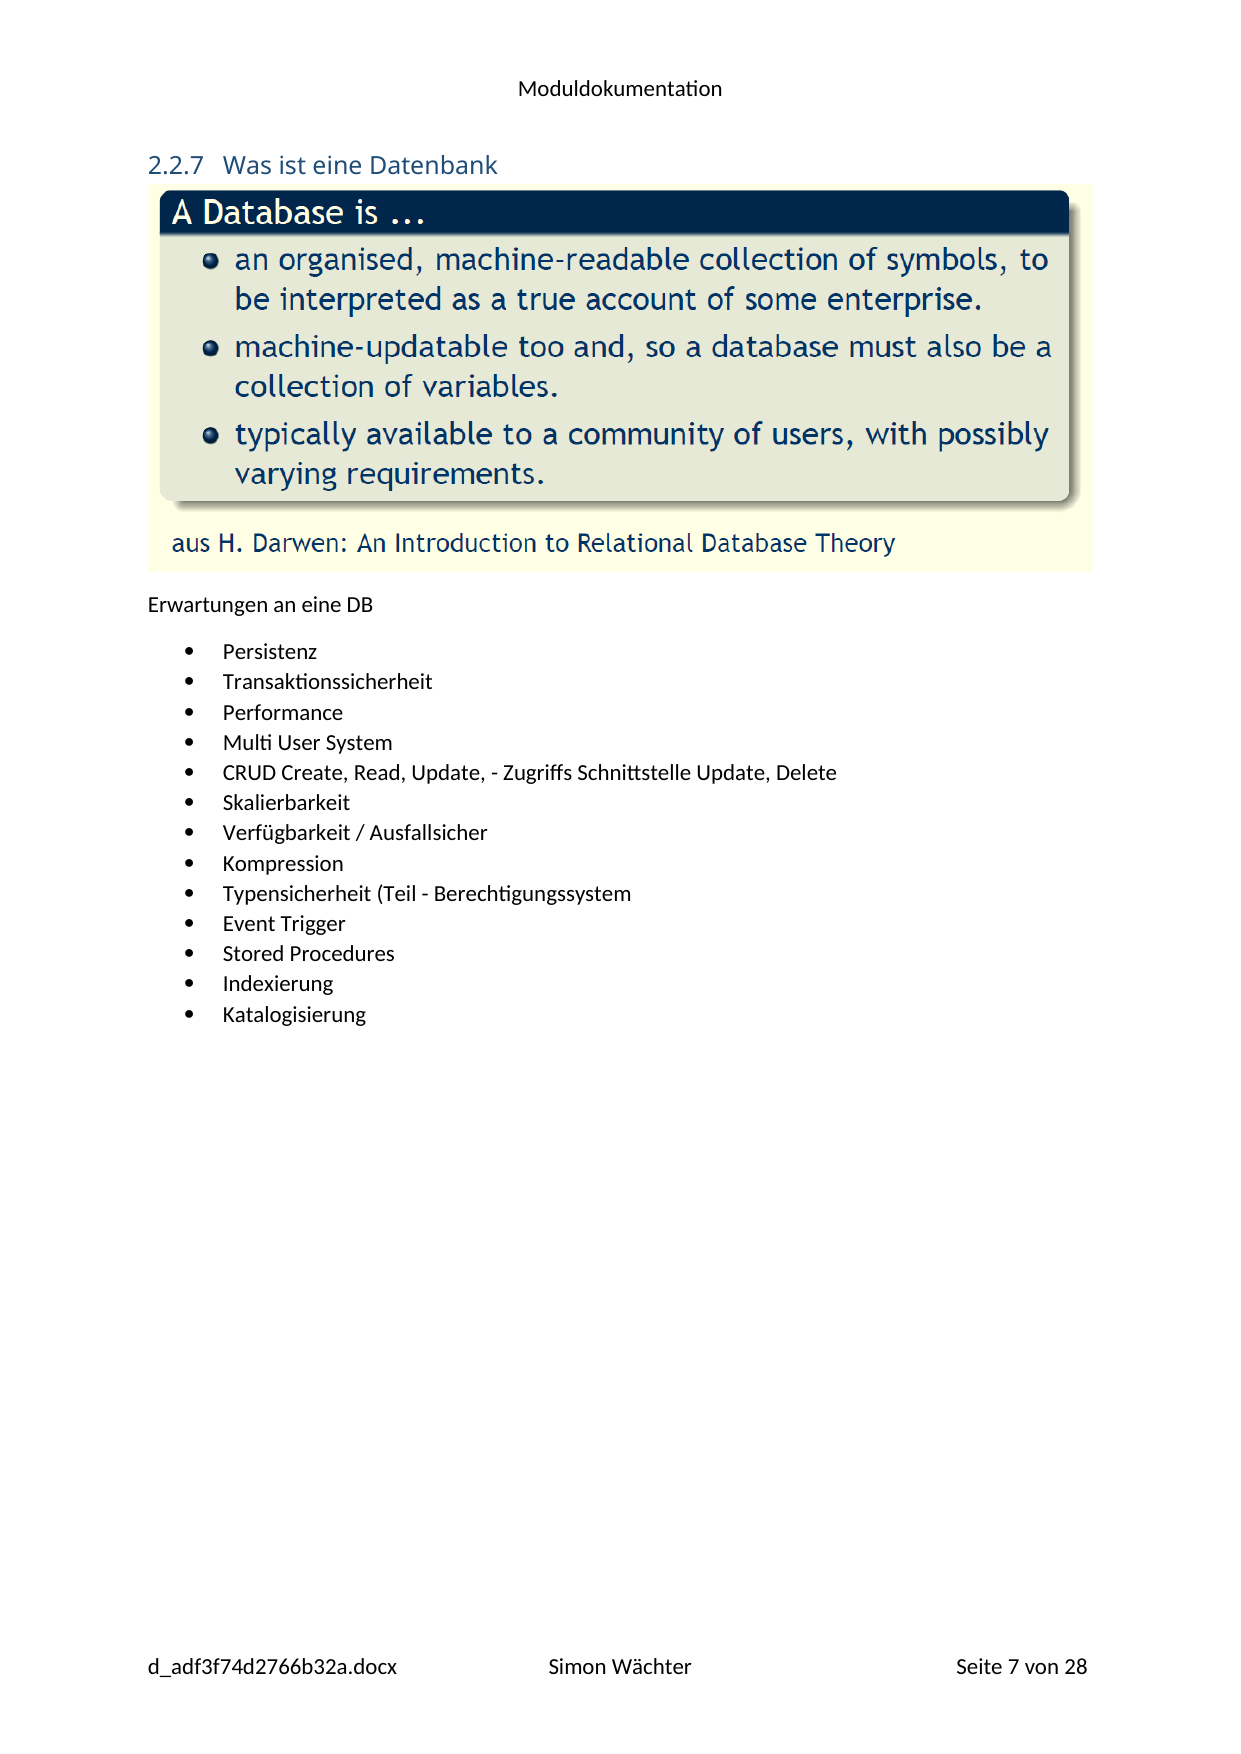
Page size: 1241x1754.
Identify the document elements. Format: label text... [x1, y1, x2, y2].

list Transaktionssicherheit [185, 667, 1093, 696]
list Skalierbarkeit [185, 788, 1093, 816]
list Persistenz [185, 637, 1093, 665]
list Typensicherheit (Teil - Berechtigungssystem [185, 879, 1093, 907]
text Erwartungen an eine DB [148, 590, 1093, 618]
list Performance [185, 698, 1093, 726]
list Event Trigger [185, 909, 1093, 937]
list CRUD Create, Read, Update, - Zugriffs Schnittstelle Update, Delete [185, 758, 1093, 786]
list Multi User System [185, 728, 1093, 756]
subtitle Was ist eine Datenbank [148, 148, 1093, 182]
list Stored Procedures [185, 939, 1093, 967]
list Verfügbarkeit / Ausfallsicher [185, 818, 1093, 847]
list Indexierung [185, 969, 1093, 998]
list Kompression [185, 849, 1093, 877]
list Katalogisierung [185, 1000, 1093, 1028]
picture [147, 184, 1093, 572]
